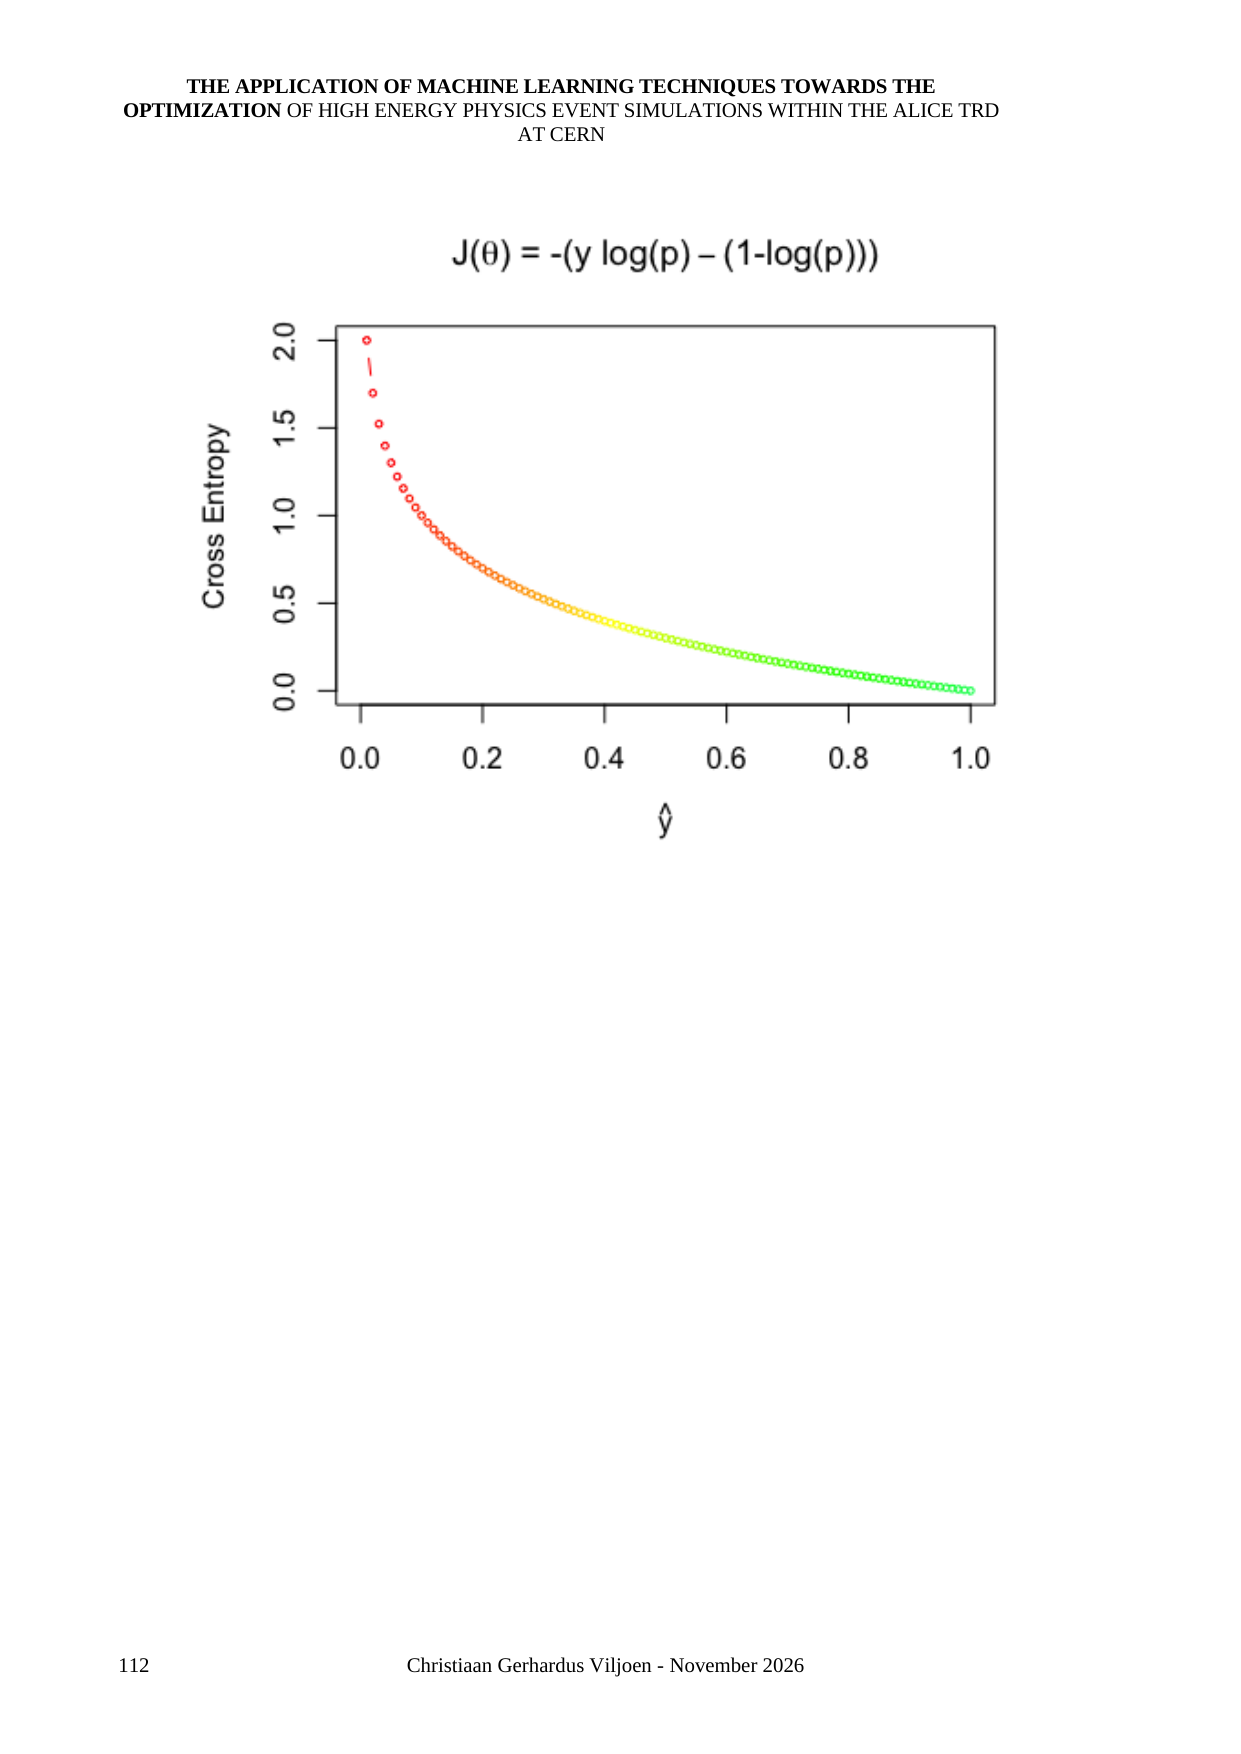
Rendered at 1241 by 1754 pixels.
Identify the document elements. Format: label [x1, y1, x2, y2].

picture [193, 183, 1069, 884]
